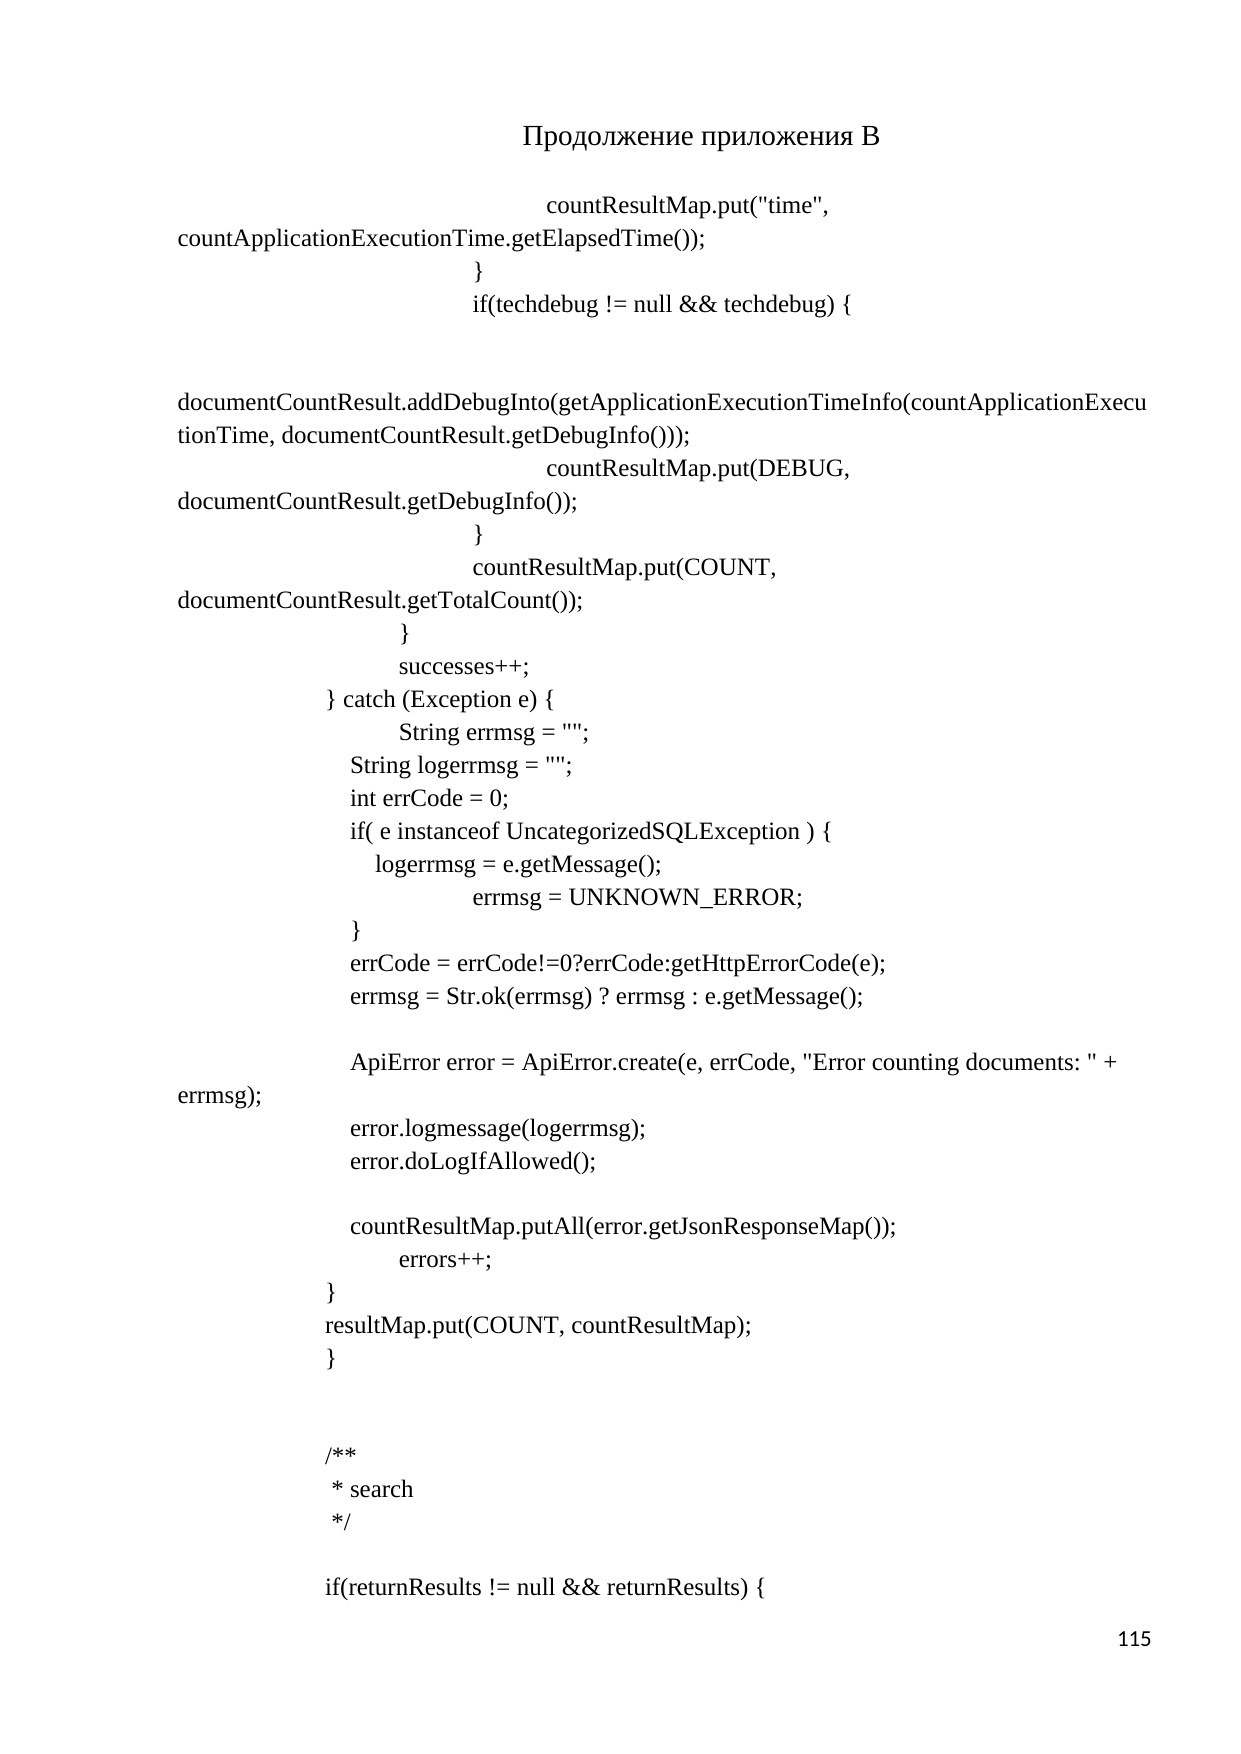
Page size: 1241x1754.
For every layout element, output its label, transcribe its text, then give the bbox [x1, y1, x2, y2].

text ApiError error = ApiError.create(e, errCode, "Error counting documents: " + errmsg); [177, 1047, 1152, 1108]
text errors++; [177, 1244, 1152, 1273]
text resultMap.put(COUNT, countResultMap); [177, 1310, 1152, 1339]
text * search [177, 1474, 1152, 1503]
text Продолжение приложения В [177, 118, 1152, 152]
text error.logmessage(logerrmsg); [177, 1113, 1152, 1142]
text String logerrmsg = ""; [177, 750, 1152, 779]
text } [177, 915, 1152, 944]
text /** [177, 1441, 1152, 1469]
text } [177, 1277, 1152, 1306]
text } [177, 519, 1152, 548]
text } [177, 256, 1152, 284]
text String errmsg = ""; [177, 717, 1152, 746]
text if(techdebug != null && techdebug) { [177, 289, 1152, 317]
text logerrmsg = e.getMessage(); [177, 849, 1152, 878]
text error.doLogIfAllowed(); [177, 1146, 1152, 1174]
text countResultMap.put("time", countApplicationExecutionTime.getElapsedTime()); [177, 190, 1152, 251]
text } catch (Exception e) { [177, 684, 1152, 713]
text } [177, 618, 1152, 647]
text } [177, 1343, 1152, 1372]
text countResultMap.putAll(error.getJsonResponseMap()); [177, 1211, 1152, 1240]
text documentCountResult.addDebugInto(getApplicationExecutionTimeInfo(countApplicationExecutionTime, documentCountResult.getDebugInfo())); [177, 322, 1152, 449]
text errmsg = UNKNOWN_ERROR; [177, 882, 1152, 911]
text */ [177, 1507, 1152, 1536]
text int errCode = 0; [177, 783, 1152, 812]
text countResultMap.put(DEBUG, documentCountResult.getDebugInfo()); [177, 453, 1152, 515]
text errCode = errCode!=0?errCode:getHttpErrorCode(e); [177, 948, 1152, 977]
text countResultMap.put(COUNT, documentCountResult.getTotalCount()); [177, 552, 1152, 614]
text errmsg = Str.ok(errmsg) ? errmsg : e.getMessage(); [177, 981, 1152, 1010]
text if(returnResults != null && returnResults) { [177, 1572, 1152, 1601]
text if( e instanceof UncategorizedSQLException ) { [177, 816, 1152, 845]
text successes++; [177, 651, 1152, 680]
